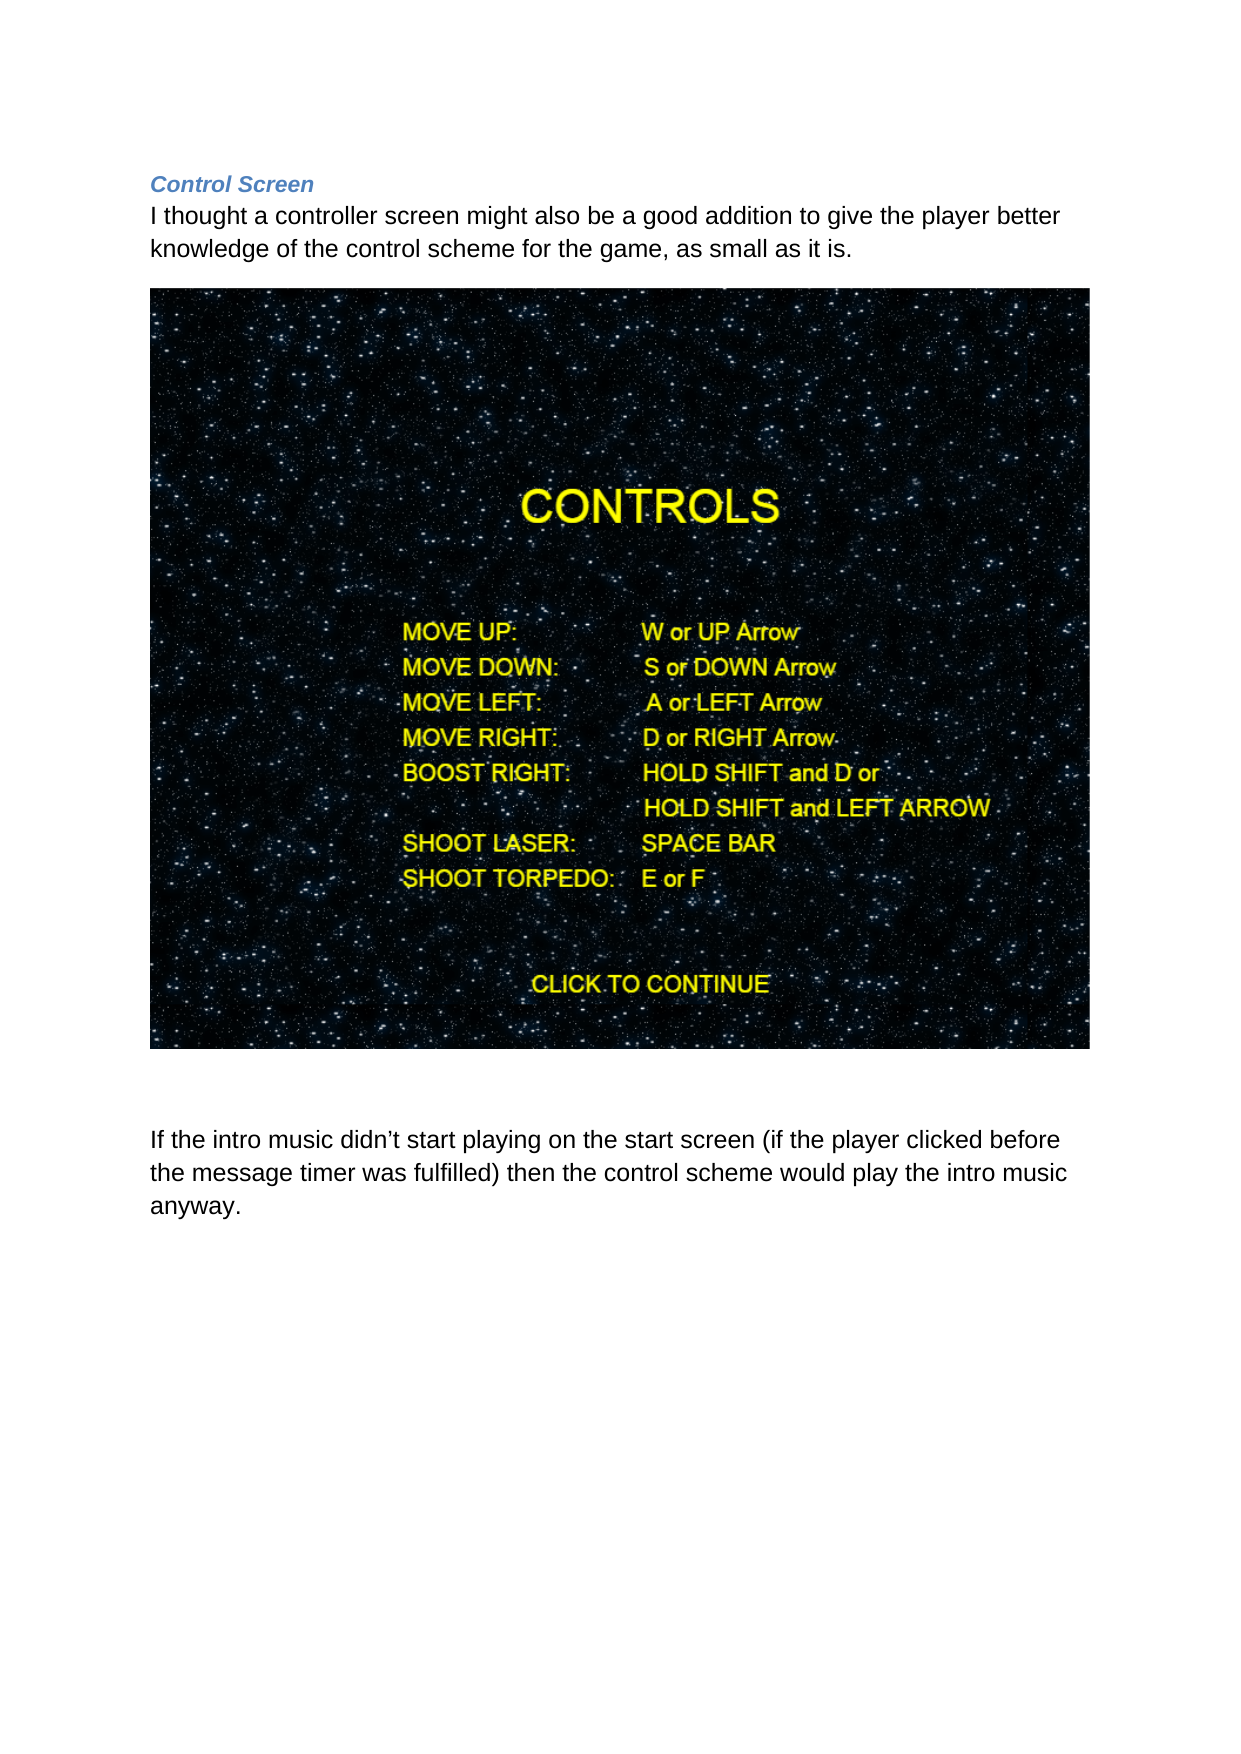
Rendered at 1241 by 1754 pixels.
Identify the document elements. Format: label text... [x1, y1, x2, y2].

text I thought a controller screen might also be a good addition to give the player better knowledge of the control scheme for the game, as small as it is. [150, 201, 1090, 263]
subtitle Control Screen [150, 171, 1090, 197]
text If the intro music didn’t start playing on the start screen (if the player clicked before the message timer was fulfilled) then the control scheme would play the intro music anyway. [150, 1125, 1090, 1220]
picture [150, 287, 1091, 1049]
